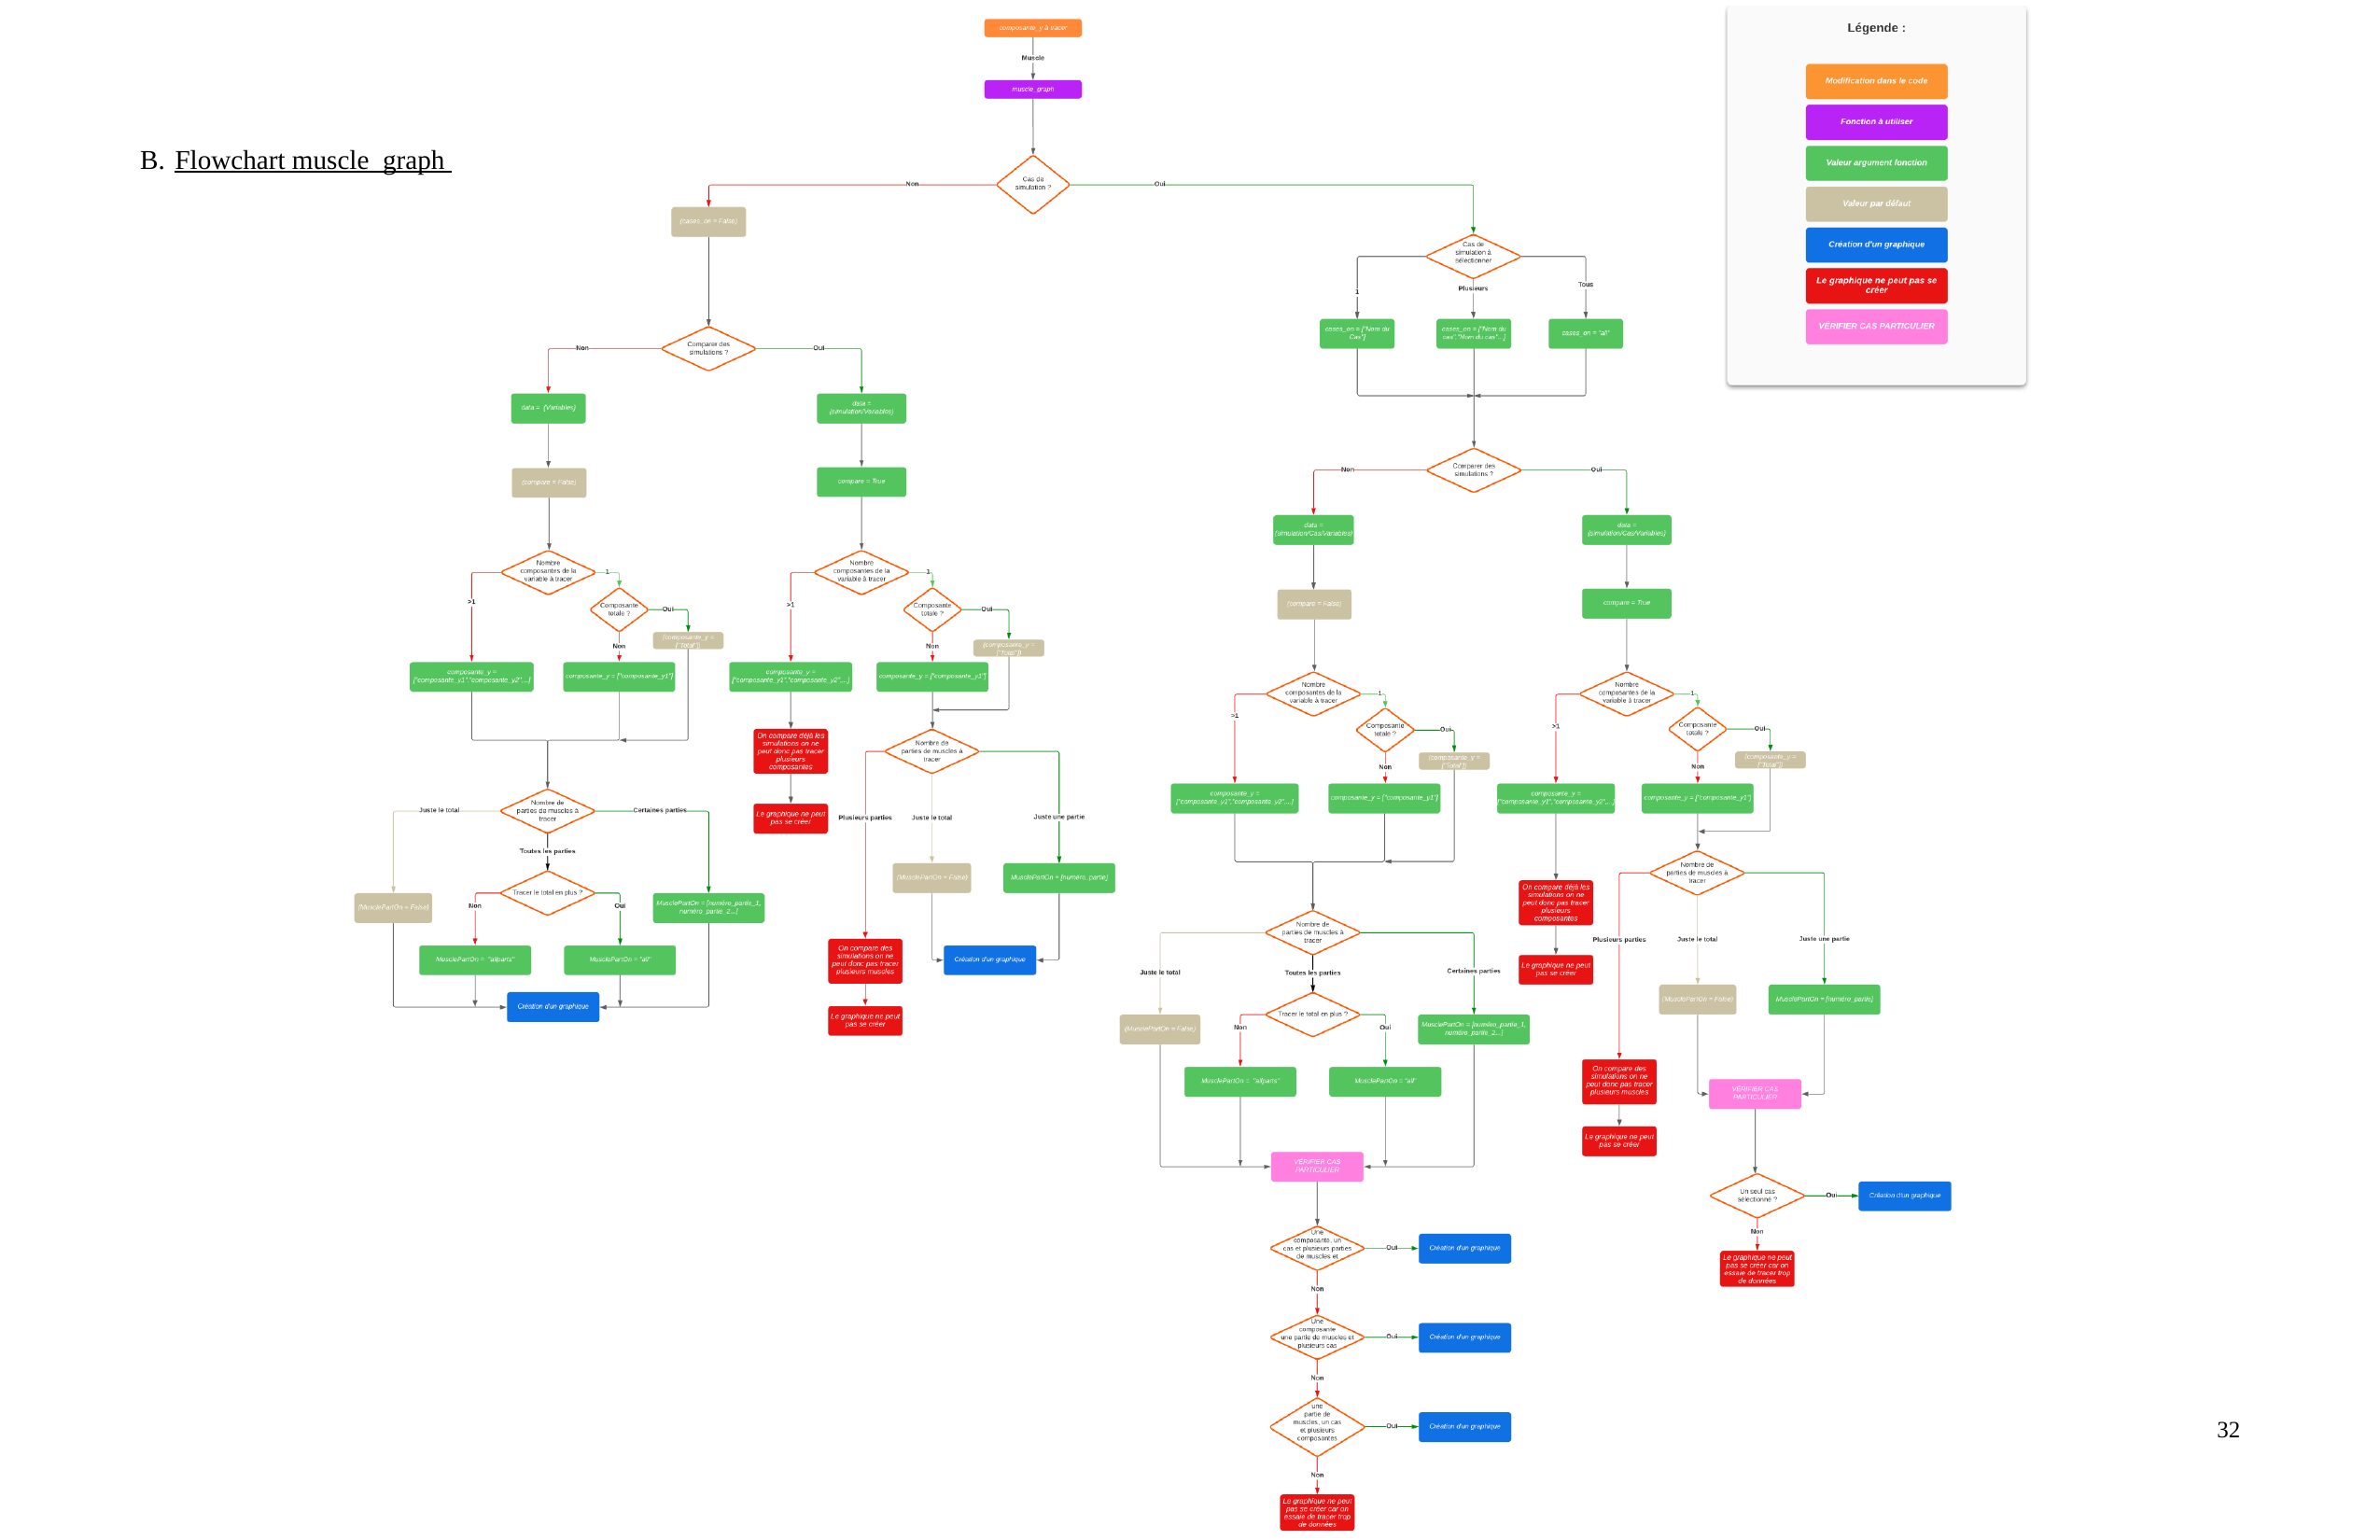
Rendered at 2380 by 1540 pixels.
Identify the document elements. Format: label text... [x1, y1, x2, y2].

text Flowchart muscle_graph [140, 144, 2240, 175]
picture [346, 175, 2034, 1538]
picture [346, 0, 2034, 144]
